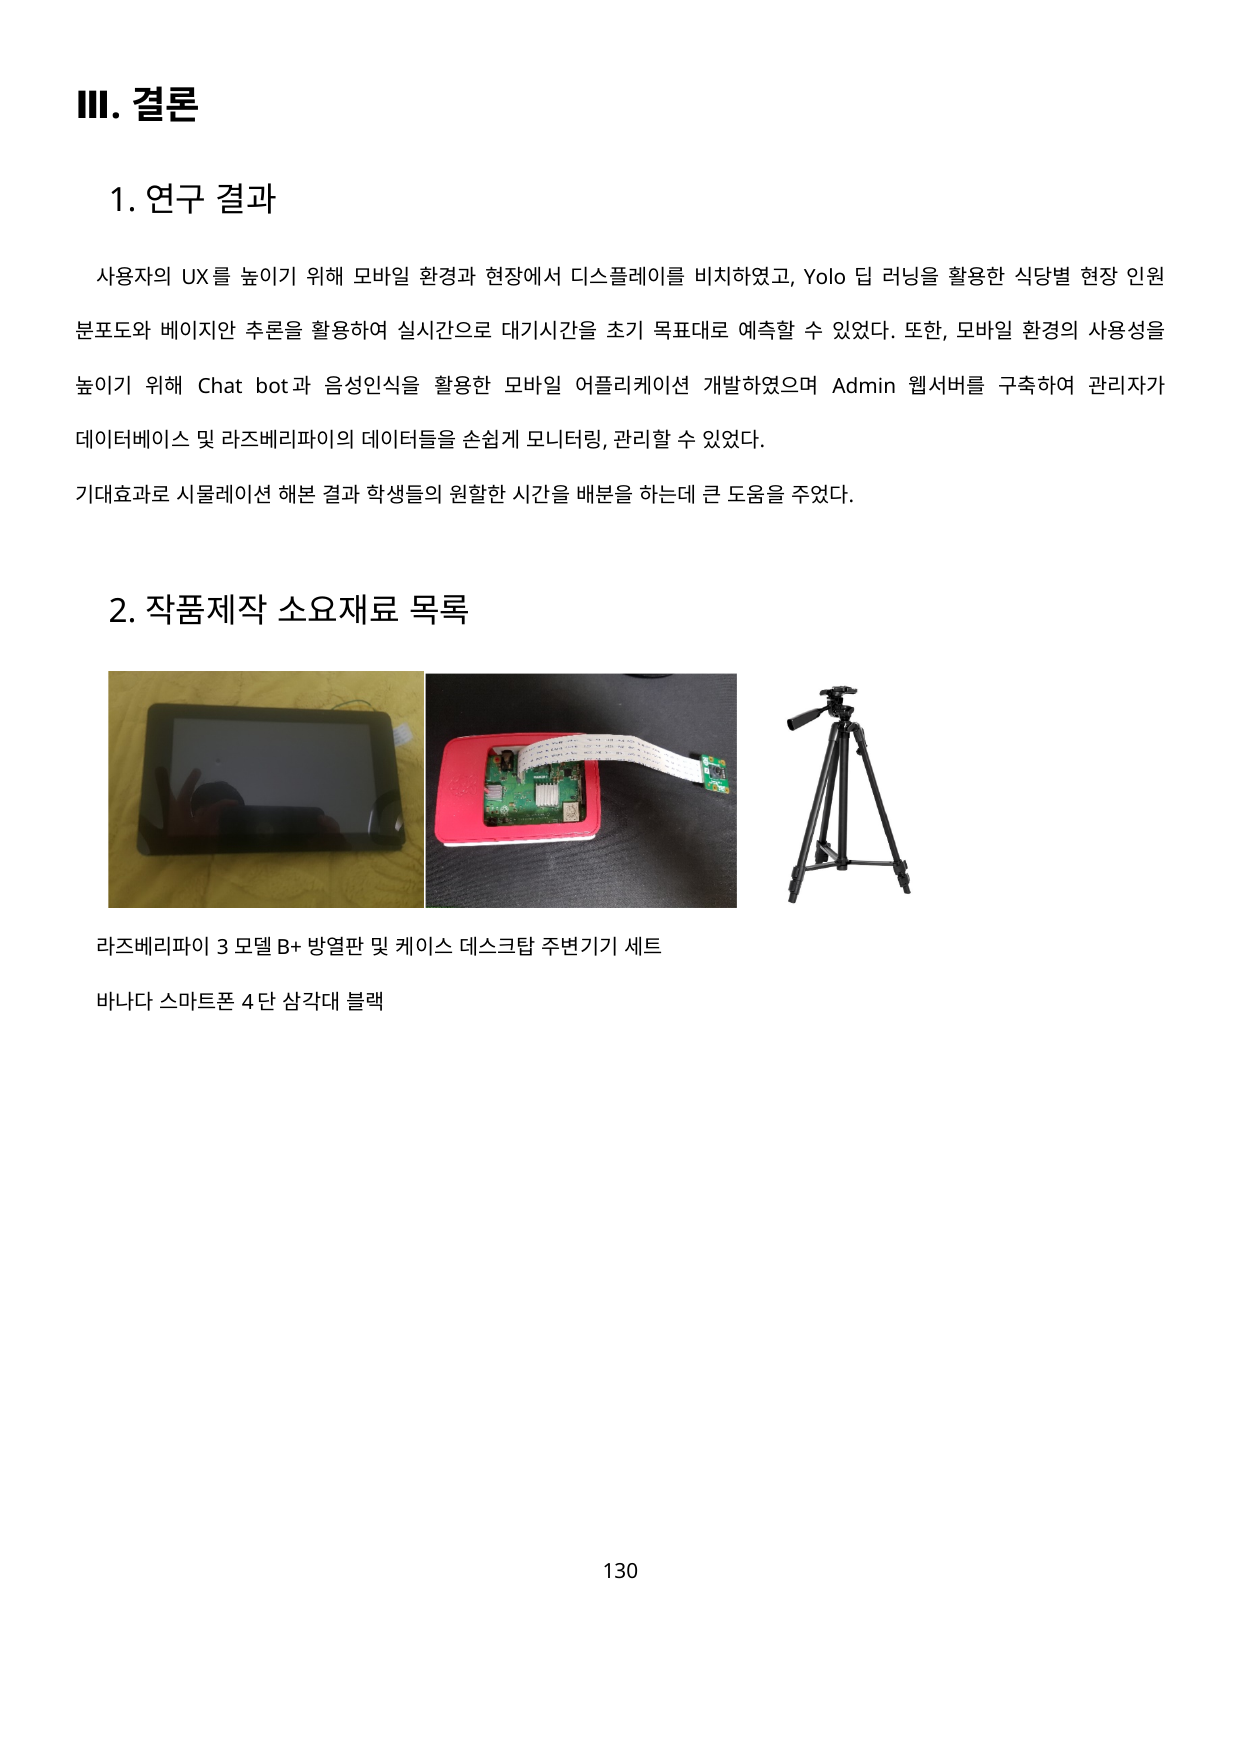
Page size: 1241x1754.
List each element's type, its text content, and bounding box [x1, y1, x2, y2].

text 라즈베리파이 3 모델B+ 방열판 및 케이스 데스크탑 주변기기 세트 [75, 930, 1165, 961]
picture [426, 673, 937, 908]
text 기대효과로 시물레이션 해본 결과 학생들의 원할한 시간을 배분을 하는데 큰 도움을 주었다. [75, 478, 1165, 508]
text Ⅲ. 결론 [75, 75, 1165, 129]
text 사용자의 UX를 높이기 위해 모바일 환경과 현장에서 디스플레이를 비치하였고, Yolo 딥 러닝을 활용한 식당별 현장 인원 분포도와 베이지안 추론을 활용하여 실시간으로 대기시간을 초기 목표대로 예측할 수 있었다. 또한, 모바일 환경의 사용성을 높이기 위해 Chat bot과 음성인식을 활용한 모바일 어플리케이션 개발하였으며 Admin 웹서버를 구축하여 관리자가 데이터베이스 및 라즈베리파이의 데이터들을 손쉽게 모니터링, 관리할 수 있었다. [75, 260, 1165, 454]
text 바나다 스마트폰 4단 삼각대 블랙 [75, 985, 1165, 1015]
text 2. 작품제작 소요재료 목록 [75, 584, 1165, 632]
text 1. 연구 결과 [75, 173, 1165, 221]
picture [108, 671, 424, 908]
